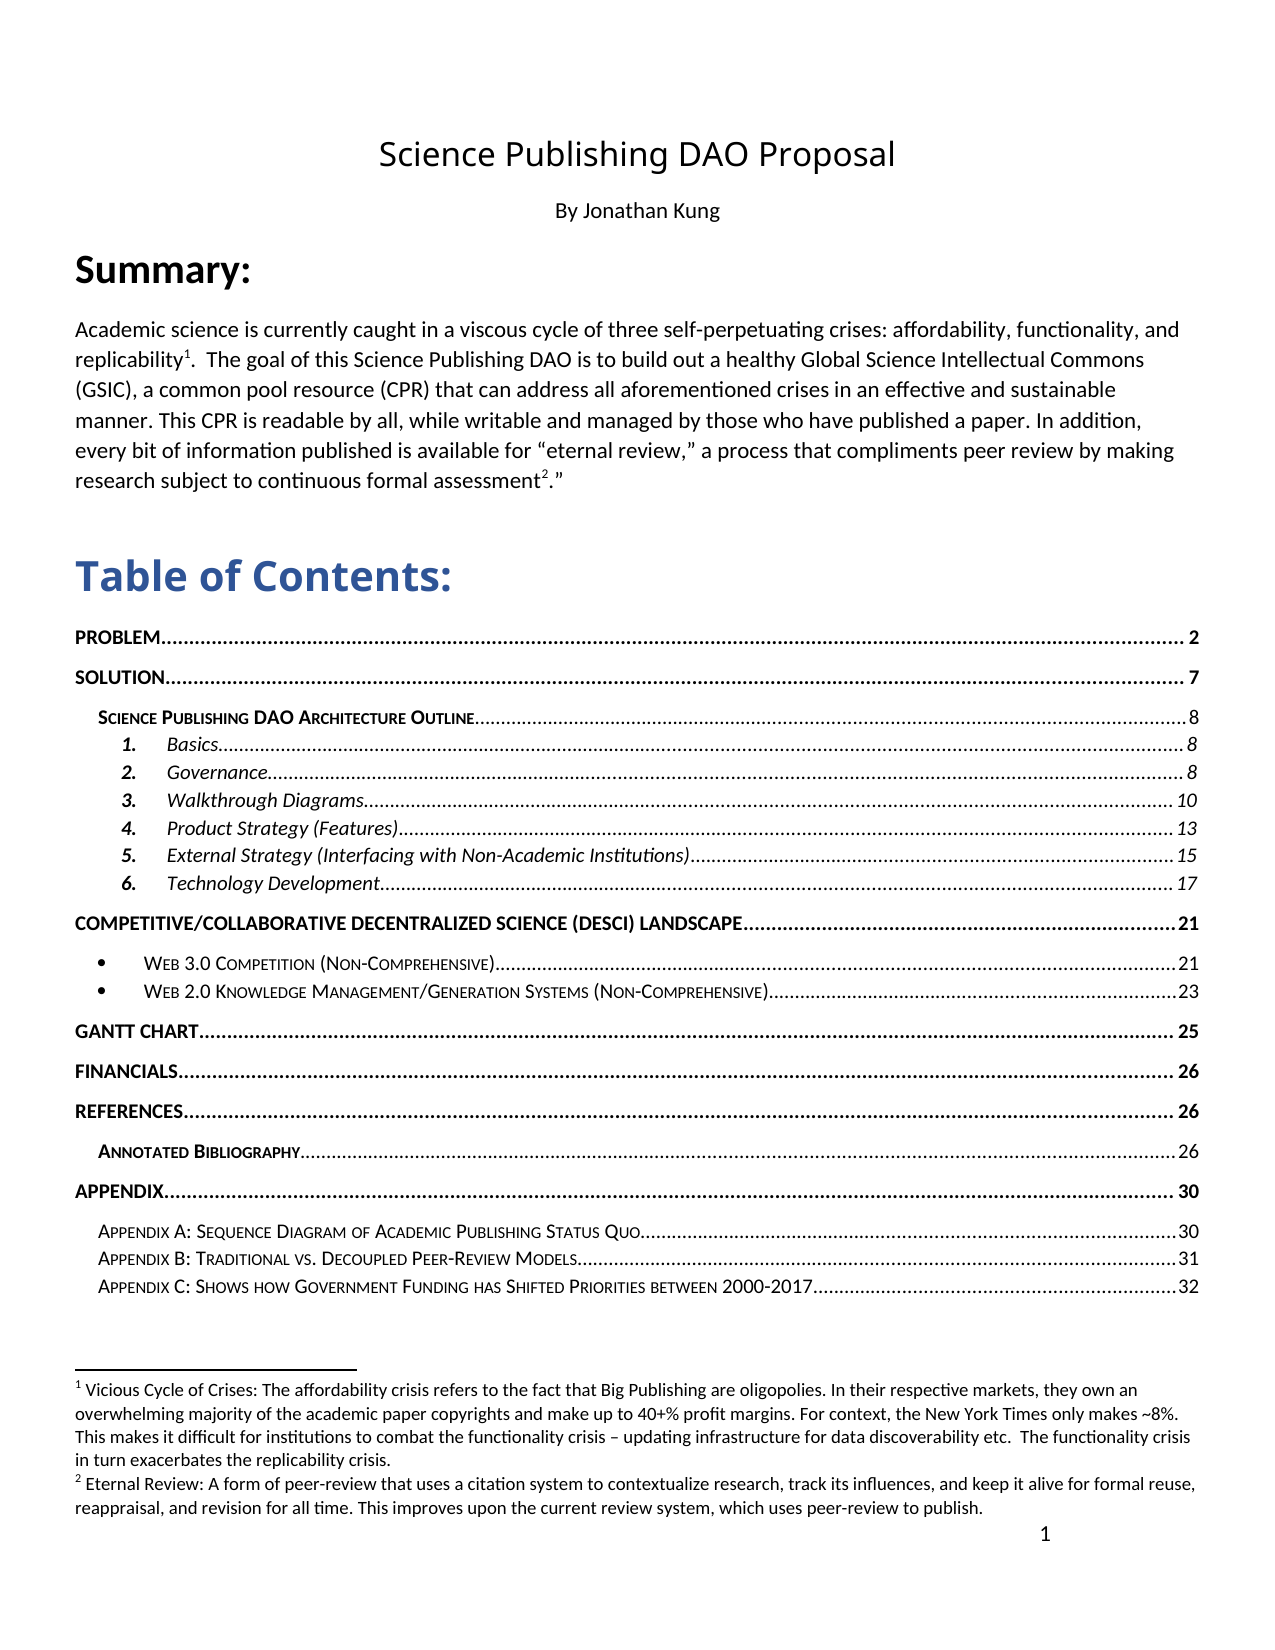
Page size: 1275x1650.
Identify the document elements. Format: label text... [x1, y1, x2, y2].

text Academic science is currently caught in a viscous cycle of three self-perpetuating crises: affordability, functionality, and replicability. The goal of this Science Publishing DAO is to build out a healthy Global Science Intellectual Commons (GSIC), a common pool resource (CPR) that can address all aforementioned crises in an effective and sustainable manner. This CPR is readable by all, while writable and managed by those who have published a paper. In addition, every bit of information published is available for “eternal review,” a process that compliments peer review by making research subject to continuous formal assessment.” [75, 315, 1200, 494]
text By Jonathan Kung [75, 197, 1200, 225]
text Science Publishing DAO Proposal [75, 131, 1200, 176]
text Summary: [75, 243, 1200, 294]
